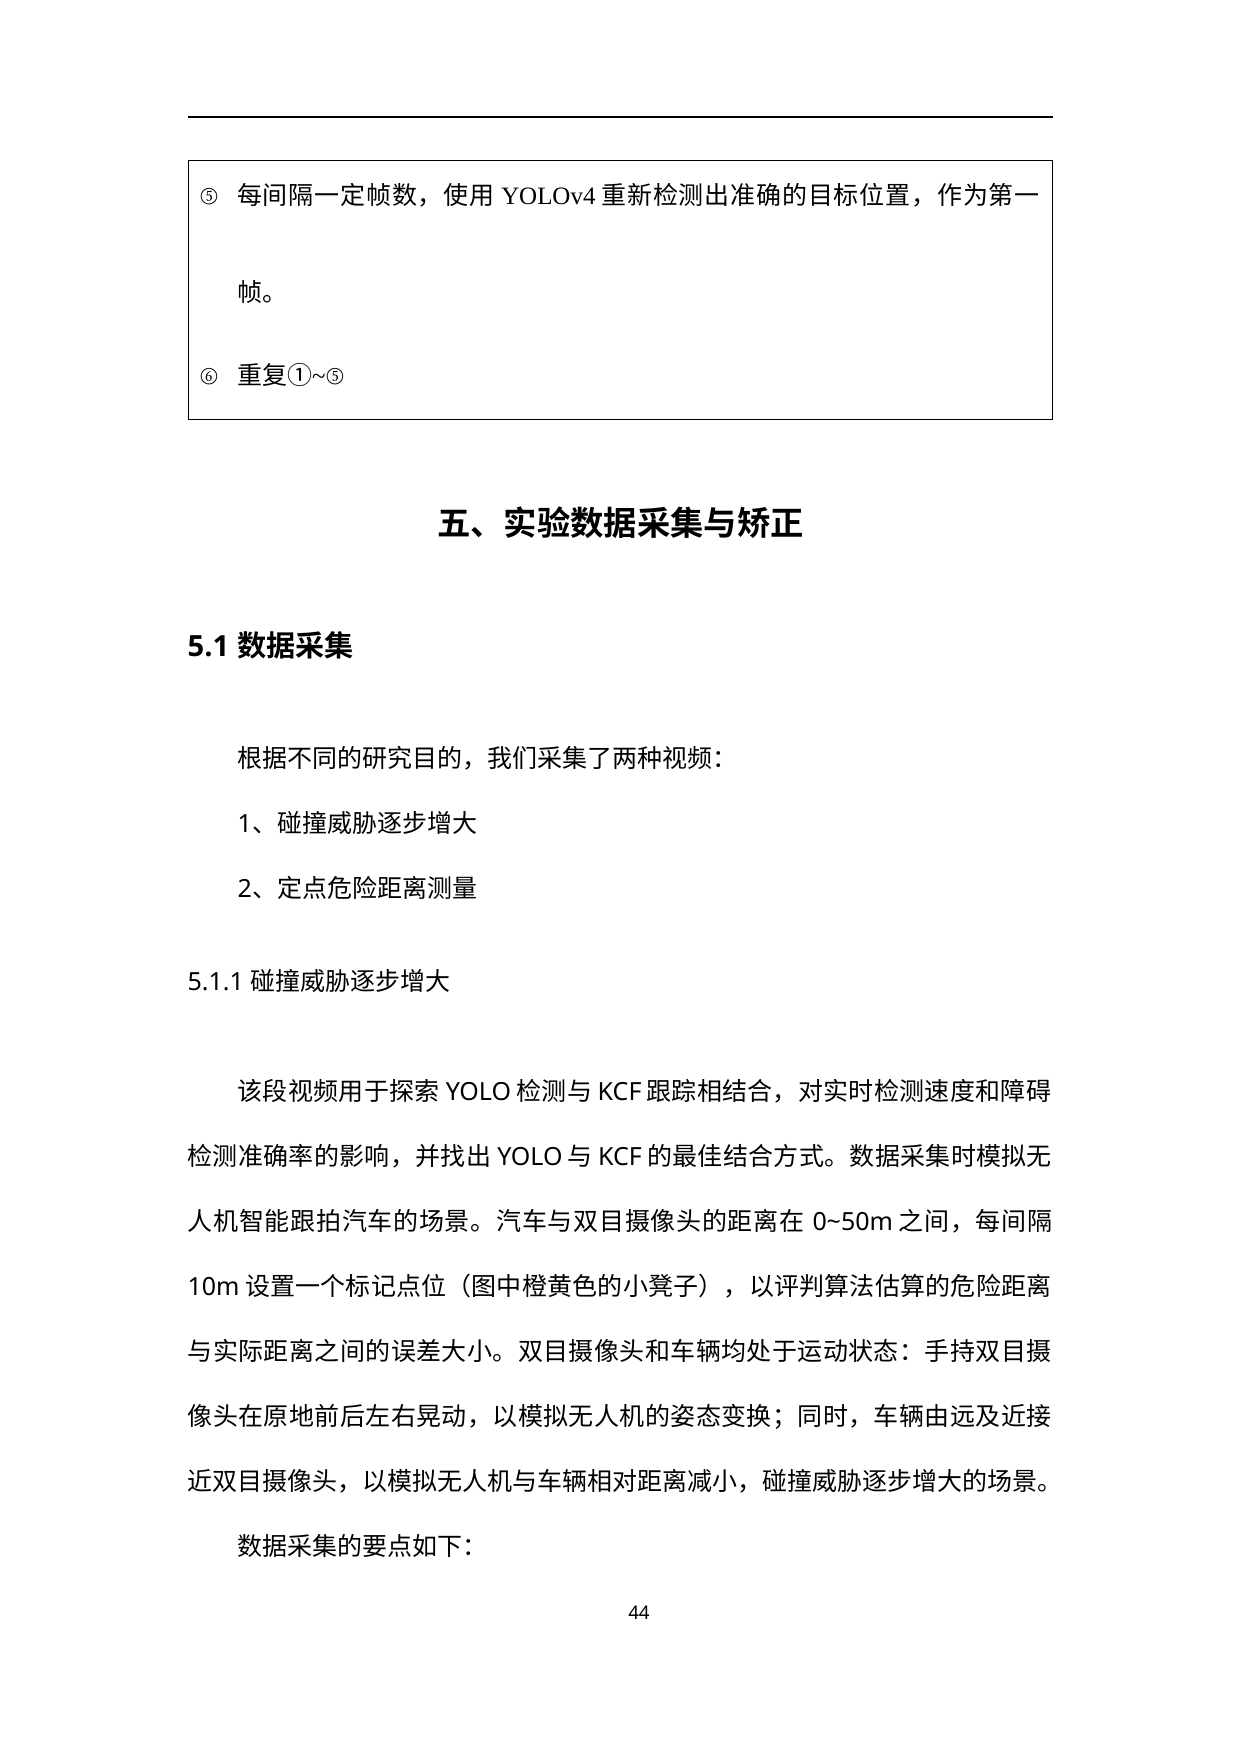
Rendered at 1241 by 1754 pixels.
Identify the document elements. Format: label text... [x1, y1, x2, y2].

subtitle 五、实验数据采集与矫正 [187, 488, 1053, 553]
subtitle 5.1 数据采集 [187, 611, 1053, 676]
list 根据不同的研究目的，我们采集了两种视频： [187, 724, 1053, 789]
list 2、定点危险距离测量 [187, 854, 1053, 919]
list 1、碰撞威胁逐步增大 [187, 789, 1053, 854]
list 该段视频用于探索YOLO检测与KCF跟踪相结合，对实时检测速度和障碍检测准确率的影响，并找出YOLO与KCF的最佳结合方式。数据采集时模拟无人机智能跟拍汽车的场景。汽车与双目摄像头的距离在0~50m之间，每间隔10m设置一个标记点位（图中橙黄色的小凳子），以评判算法估算的危险距离与实际距离之间的误差大小。双目摄像头和车辆均处于运动状态：手持双目摄像头在原地前后左右晃动，以模拟无人机的姿态变换；同时，车辆由远及近接近双目摄像头，以模拟无人机与车辆相对距离减小，碰撞威胁逐步增大的场景。 [187, 1057, 1053, 1512]
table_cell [189, 161, 1052, 419]
subtitle 5.1.1 碰撞威胁逐步增大 [187, 947, 1053, 1012]
list 数据采集的要点如下： [187, 1512, 1053, 1577]
